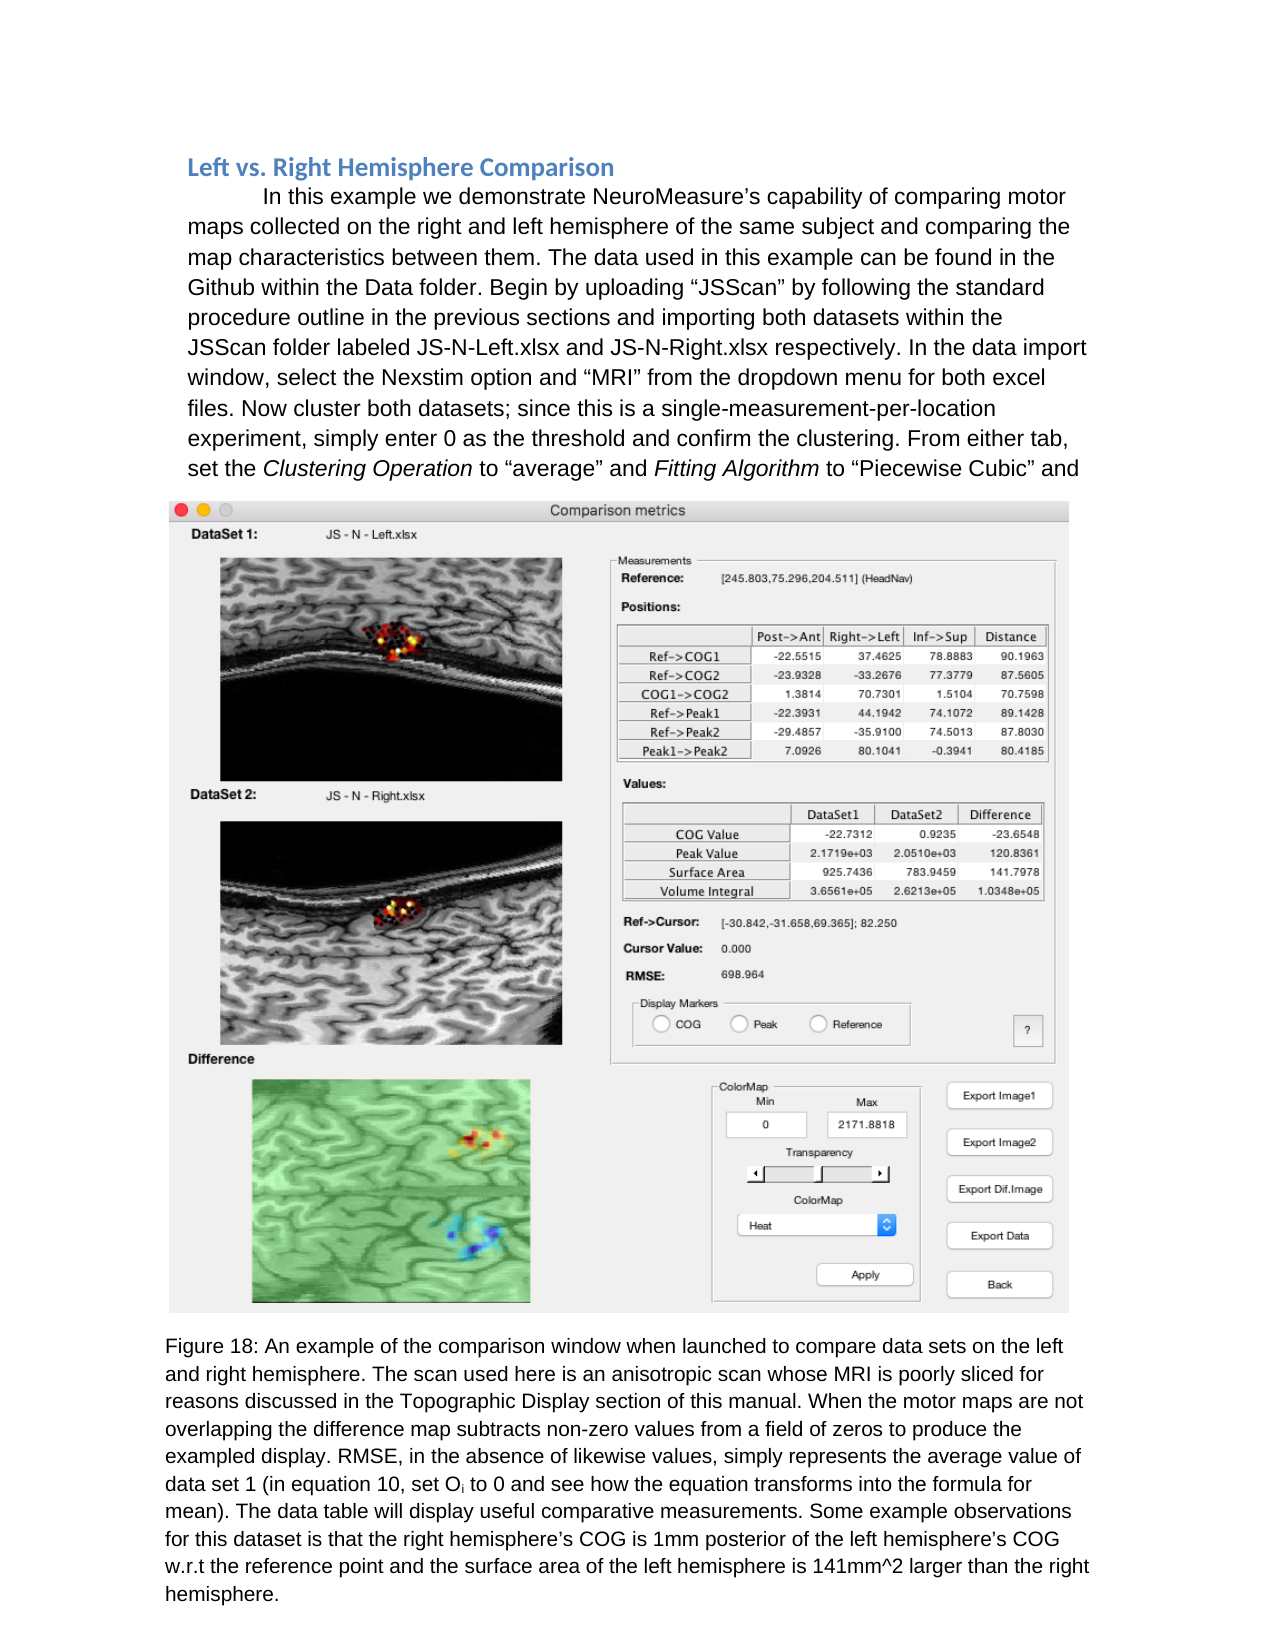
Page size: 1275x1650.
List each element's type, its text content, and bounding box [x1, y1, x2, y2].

text In this example we demonstrate NeuroMeasure’s capability of comparing motor maps collected on the right and left hemisphere of the same subject and comparing the map characteristics between them. The data used in this example can be found in the Github within the Data folder. Begin by uploading “JSScan” by following the standard procedure outline in the previous sections and importing both datasets within the JSScan folder labeled JS-N-Left.xlsx and JS-N-Right.xlsx respectively. In the data import window, select the Nexstim option and “MRI” from the dropdown menu for both excel files. Now cluster both datasets; since this is a single-measurement-per-location experiment, simply enter 0 as the threshold and confirm the clustering. From either tab, set the Clustering Operation to “average” and Fitting Algorithm to “Piecewise Cubic” and generate a motor map. Now click on the Compare button and select the other tab to launch the comparison window as described in earlier examples or in the Compare section of this manual. [187, 183, 1087, 481]
subtitle Left vs. Right Hemisphere Comparison [187, 150, 1087, 183]
picture [168, 501, 1069, 1313]
